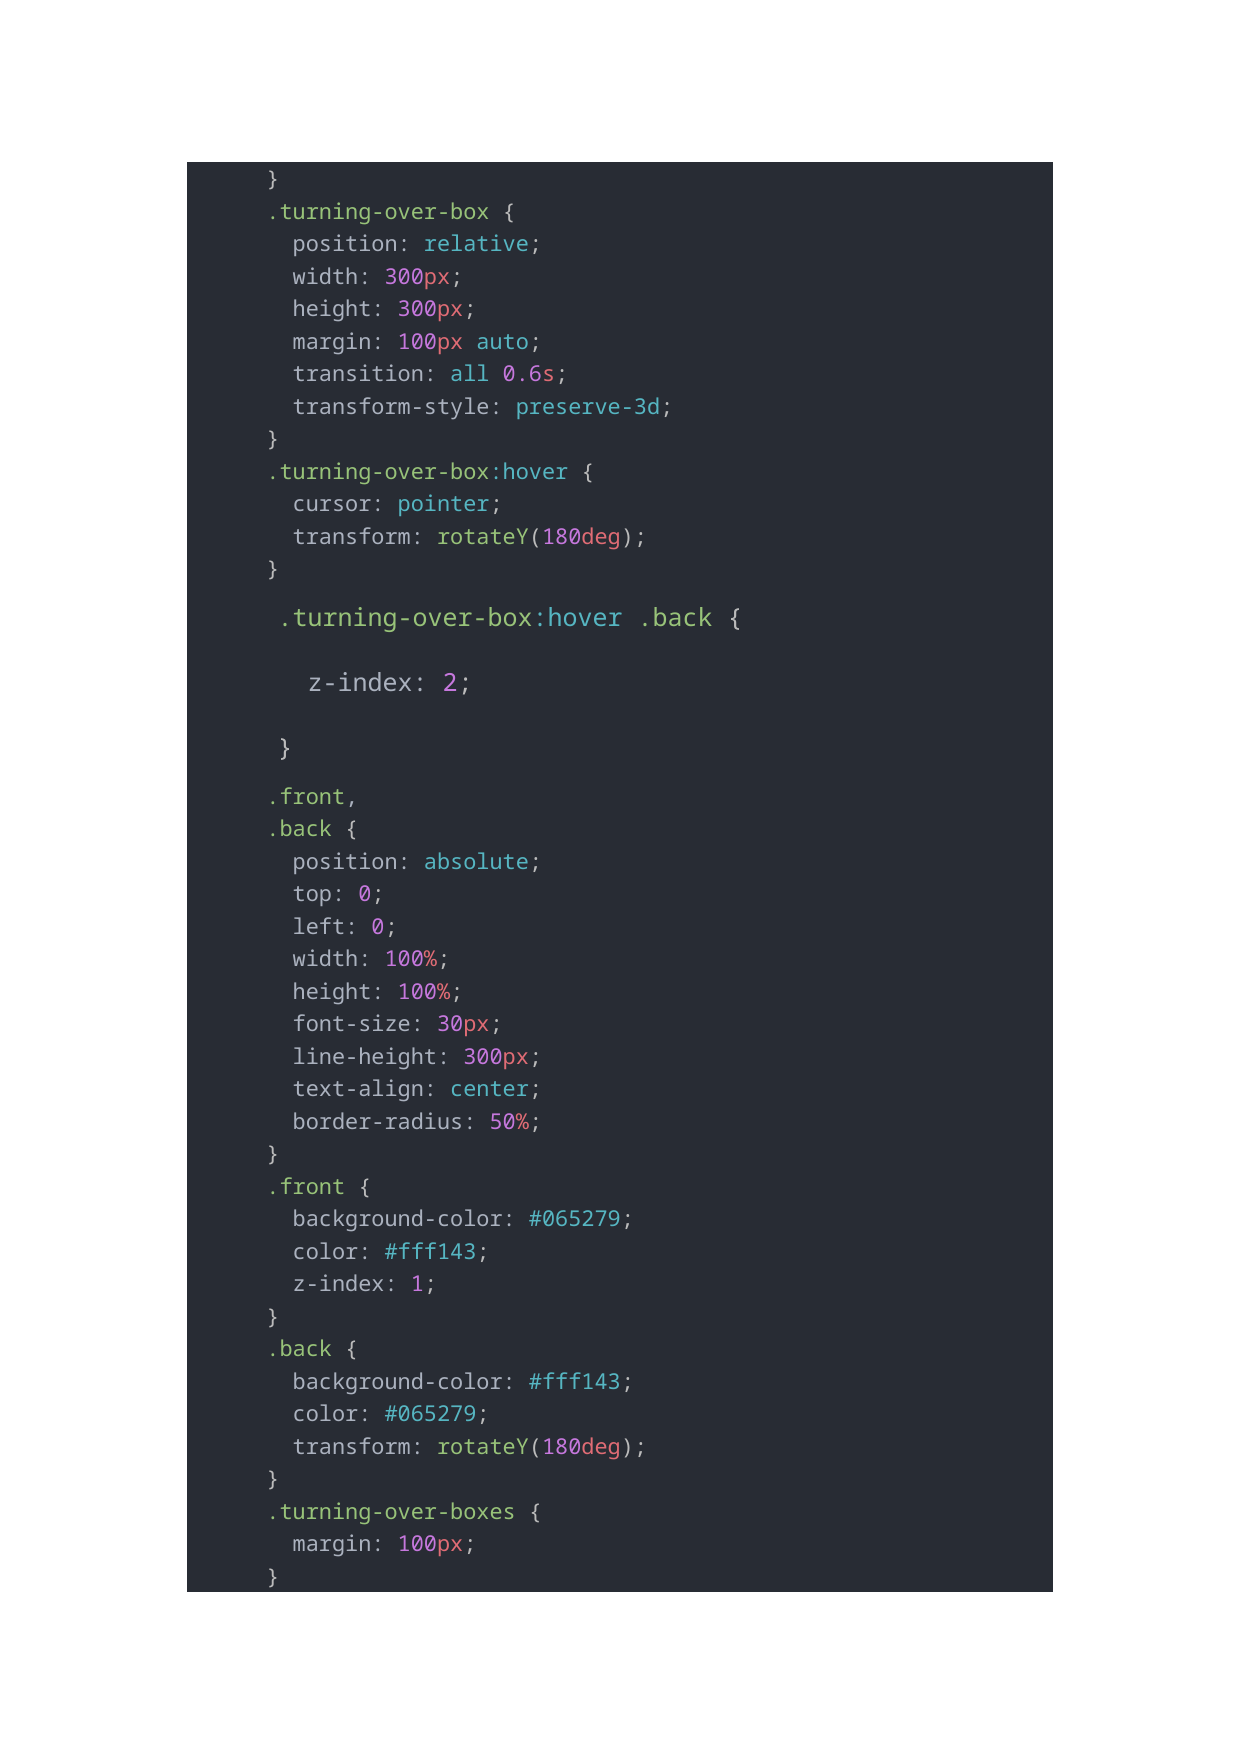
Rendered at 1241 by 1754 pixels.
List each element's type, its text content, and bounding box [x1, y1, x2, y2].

text transform-style: preserve-3d; [187, 389, 1053, 422]
text text-align: center; [187, 1072, 1053, 1104]
text } [187, 1462, 1053, 1494]
text } [187, 162, 1053, 194]
text } [187, 1559, 1053, 1592]
text font-size: 30px; [187, 1007, 1053, 1039]
text z-index: 2; [187, 649, 1053, 714]
text .turning-over-box:hover .back { [187, 584, 1053, 649]
text height: 100%; [187, 974, 1053, 1007]
text transform: rotateY(180deg); [187, 519, 1053, 552]
text .back { [187, 812, 1053, 844]
text position: absolute; [187, 844, 1053, 877]
text transition: all 0.6s; [187, 357, 1053, 389]
text } [187, 714, 1053, 779]
text } [187, 552, 1053, 584]
text .front { [187, 1169, 1053, 1202]
text width: 300px; [187, 259, 1053, 292]
text position: relative; [187, 227, 1053, 259]
text background-color: #fff143; [187, 1364, 1053, 1397]
text margin: 100px auto; [187, 324, 1053, 357]
text transform: rotateY(180deg); [187, 1429, 1053, 1462]
text } [187, 1299, 1053, 1332]
text .turning-over-box:hover { [187, 454, 1053, 487]
text .turning-over-box { [187, 194, 1053, 227]
text color: #065279; [187, 1397, 1053, 1429]
text } [187, 1137, 1053, 1169]
text color: #fff143; [187, 1234, 1053, 1267]
text width: 100%; [187, 942, 1053, 974]
text } [187, 422, 1053, 454]
text margin: 100px; [187, 1527, 1053, 1559]
text cursor: pointer; [187, 487, 1053, 519]
text left: 0; [187, 909, 1053, 942]
text top: 0; [187, 877, 1053, 909]
text .turning-over-boxes { [187, 1494, 1053, 1527]
text z-index: 1; [187, 1267, 1053, 1299]
text .front, [187, 779, 1053, 812]
text .back { [187, 1332, 1053, 1364]
text border-radius: 50%; [187, 1104, 1053, 1137]
text line-height: 300px; [187, 1039, 1053, 1072]
text background-color: #065279; [187, 1202, 1053, 1234]
text height: 300px; [187, 292, 1053, 324]
